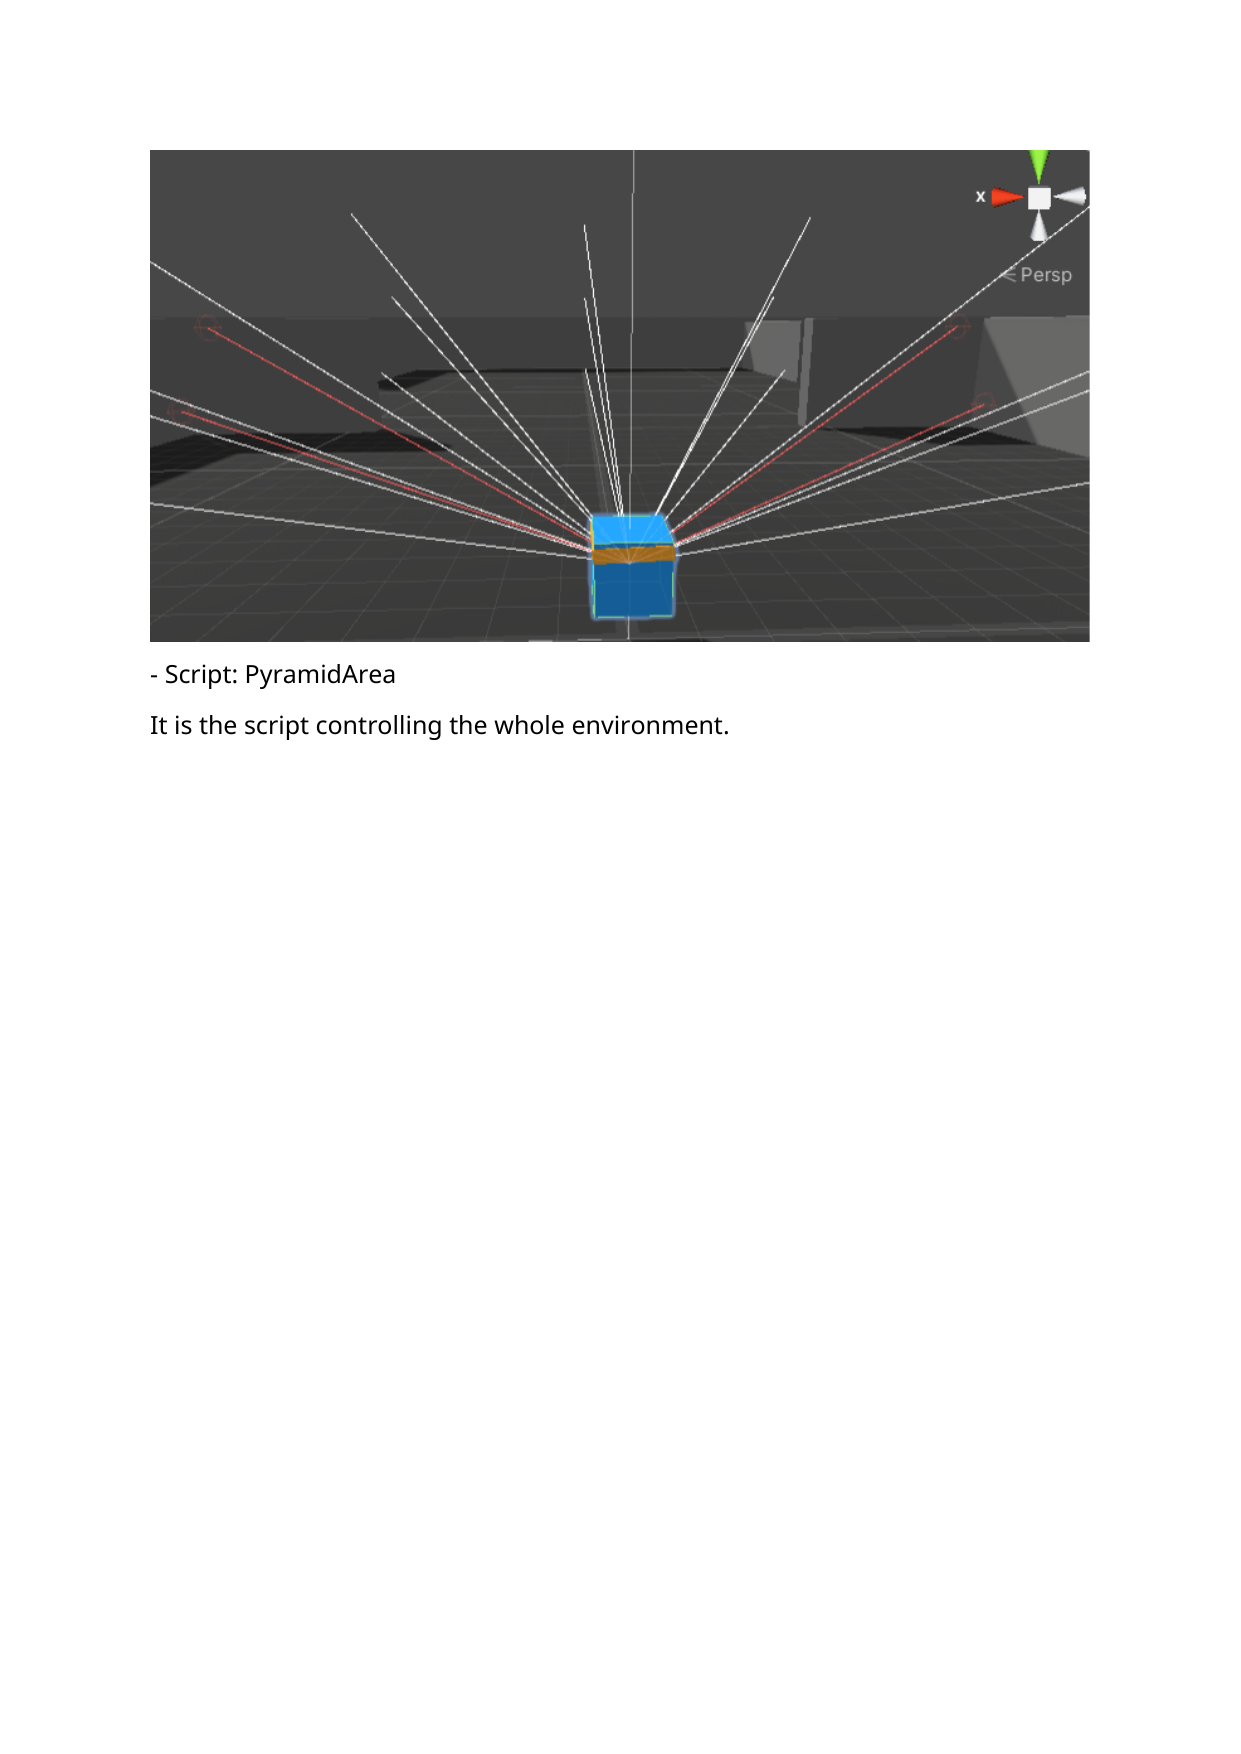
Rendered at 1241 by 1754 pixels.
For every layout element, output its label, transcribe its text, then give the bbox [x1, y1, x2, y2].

picture [150, 150, 1090, 642]
text - Script: PyramidArea [150, 657, 1090, 691]
text It is the script controlling the whole environment. [150, 708, 1090, 742]
